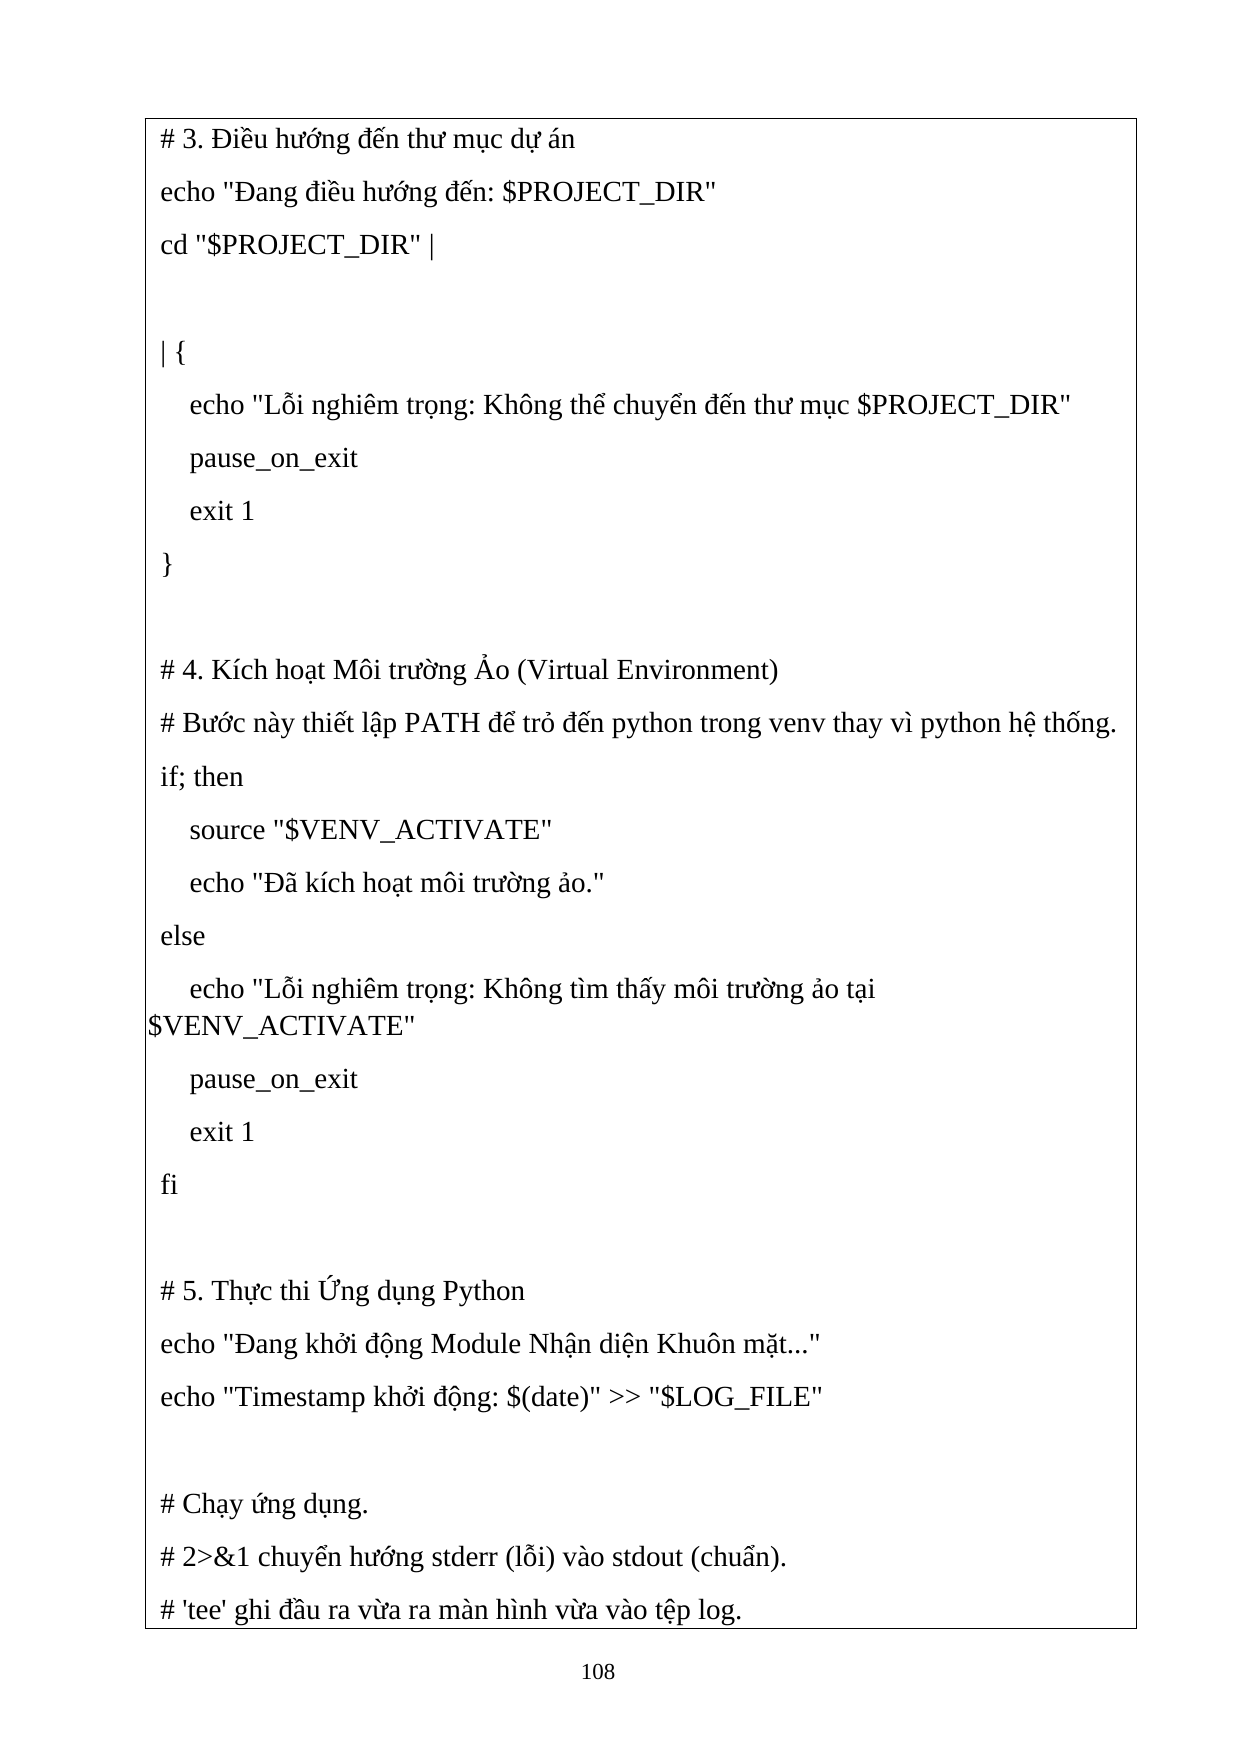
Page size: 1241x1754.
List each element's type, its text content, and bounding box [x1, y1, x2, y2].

text else [146, 915, 1136, 952]
text fi [146, 1164, 1136, 1201]
text echo "Lỗi nghiêm trọng: Không tìm thấy môi trường ảo tại $VENV_ACTIVATE" [146, 968, 1136, 1041]
text # 4. Kích hoạt Môi trường Ảo (Virtual Environment) [146, 649, 1136, 686]
text source "$VENV_ACTIVATE" [146, 809, 1136, 845]
text echo "Timestamp khởi động: $(date)" >> "$LOG_FILE" [146, 1376, 1136, 1413]
text exit 1 [146, 490, 1136, 527]
text echo "Lỗi nghiêm trọng: Không thể chuyển đến thư mục $PROJECT_DIR" [146, 384, 1136, 420]
text | { [146, 331, 1136, 367]
text echo "Đã kích hoạt môi trường ảo." [146, 862, 1136, 898]
text # 'tee' ghi đầu ra vừa ra màn hình vừa vào tệp log. [146, 1589, 1136, 1628]
text # Chạy ứng dụng. [146, 1483, 1136, 1519]
text echo "Đang điều hướng đến: $PROJECT_DIR" [146, 171, 1136, 208]
text exit 1 [146, 1111, 1136, 1147]
text pause_on_exit [146, 437, 1136, 473]
text # Bước này thiết lập PATH để trỏ đến python trong venv thay vì python hệ thống. [146, 702, 1136, 739]
text echo "Đang khởi động Module Nhận diện Khuôn mặt..." [146, 1323, 1136, 1360]
text # 2>&1 chuyển hướng stderr (lỗi) vào stdout (chuẩn). [146, 1536, 1136, 1572]
text cd "$PROJECT_DIR" | [146, 224, 1136, 261]
text # 5. Thực thi Ứng dụng Python [146, 1270, 1136, 1307]
text } [146, 543, 1136, 580]
text pause_on_exit [146, 1058, 1136, 1094]
text if; then [146, 756, 1136, 792]
text # 3. Điều hướng đến thư mục dự án [146, 119, 1136, 155]
